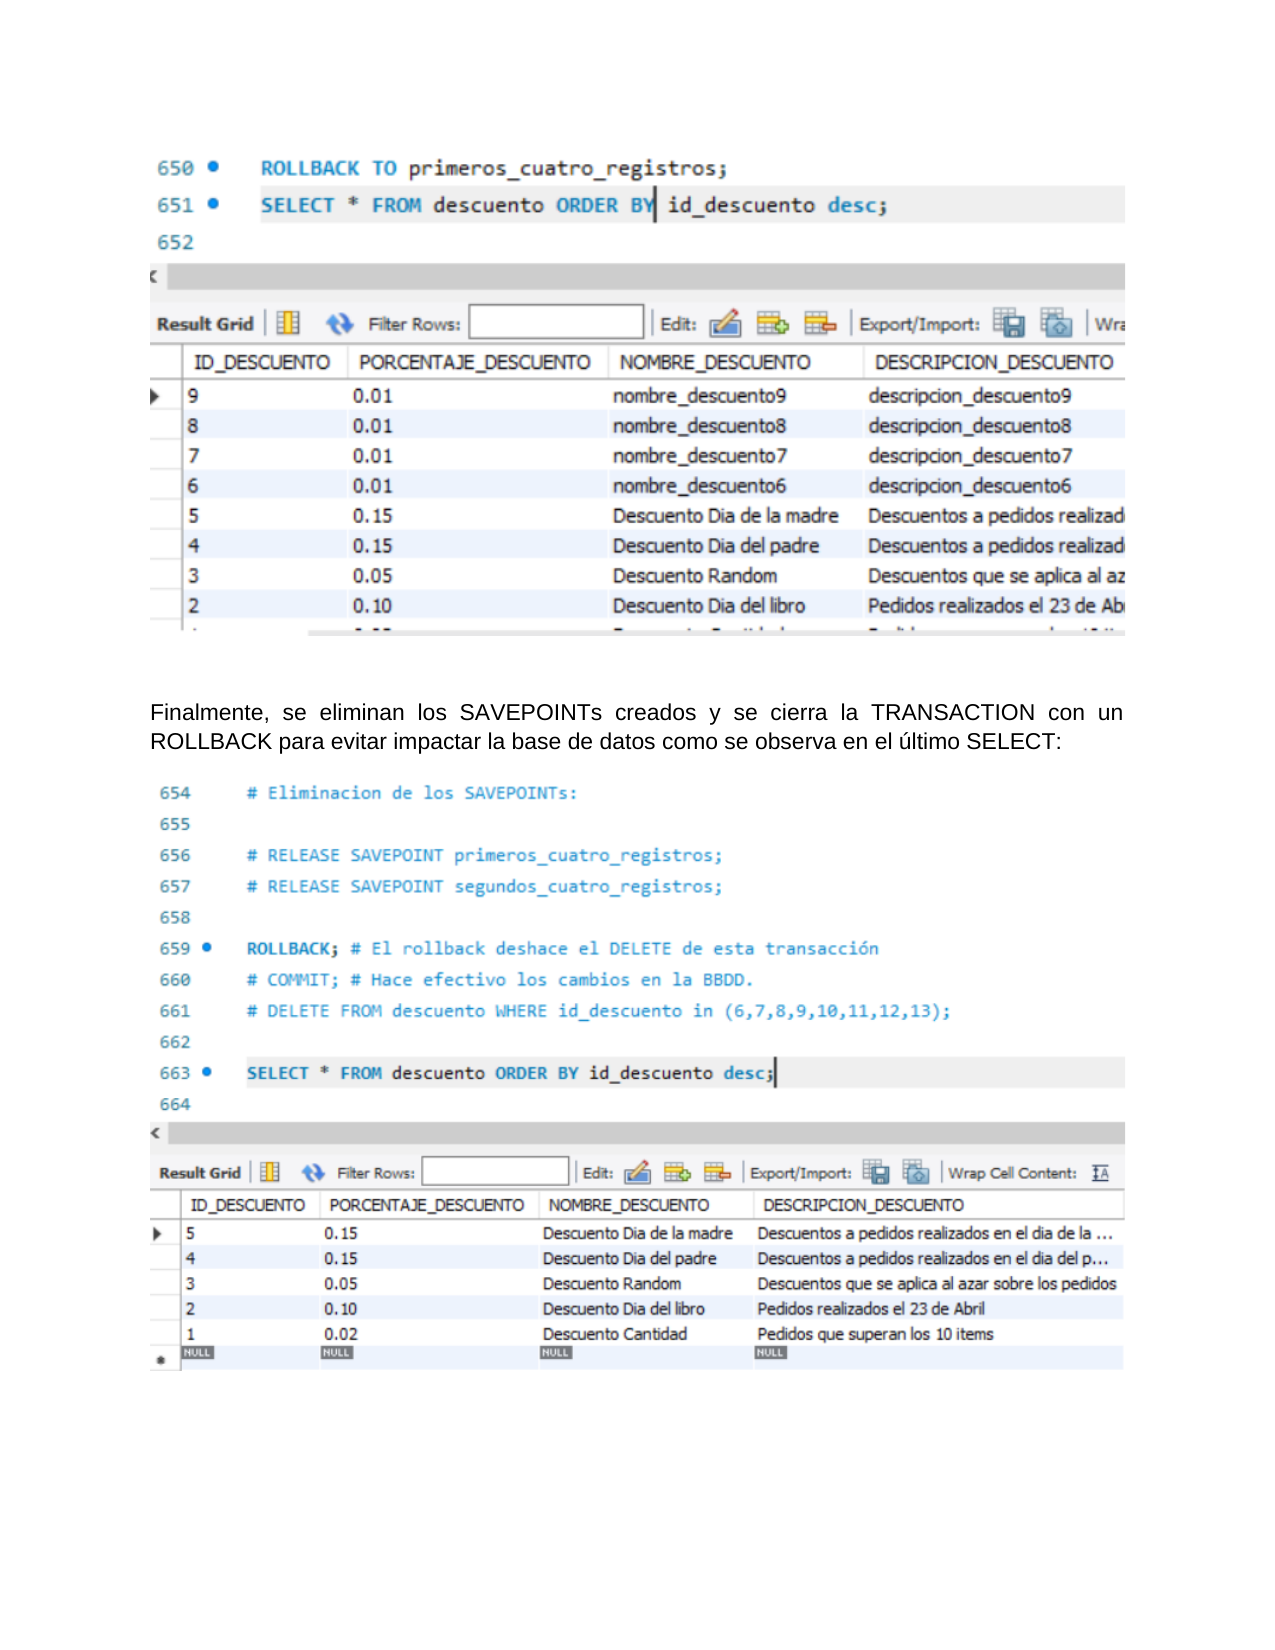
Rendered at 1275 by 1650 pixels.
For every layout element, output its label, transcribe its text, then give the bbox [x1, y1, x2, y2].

picture [150, 772, 1125, 1371]
picture [150, 150, 1125, 636]
text Finalmente, se eliminan los SAVEPOINTs creados y se cierra la TRANSACTION con un ROLLBACK para evitar impactar la base de datos como se observa en el último SELECT: [150, 699, 1125, 754]
